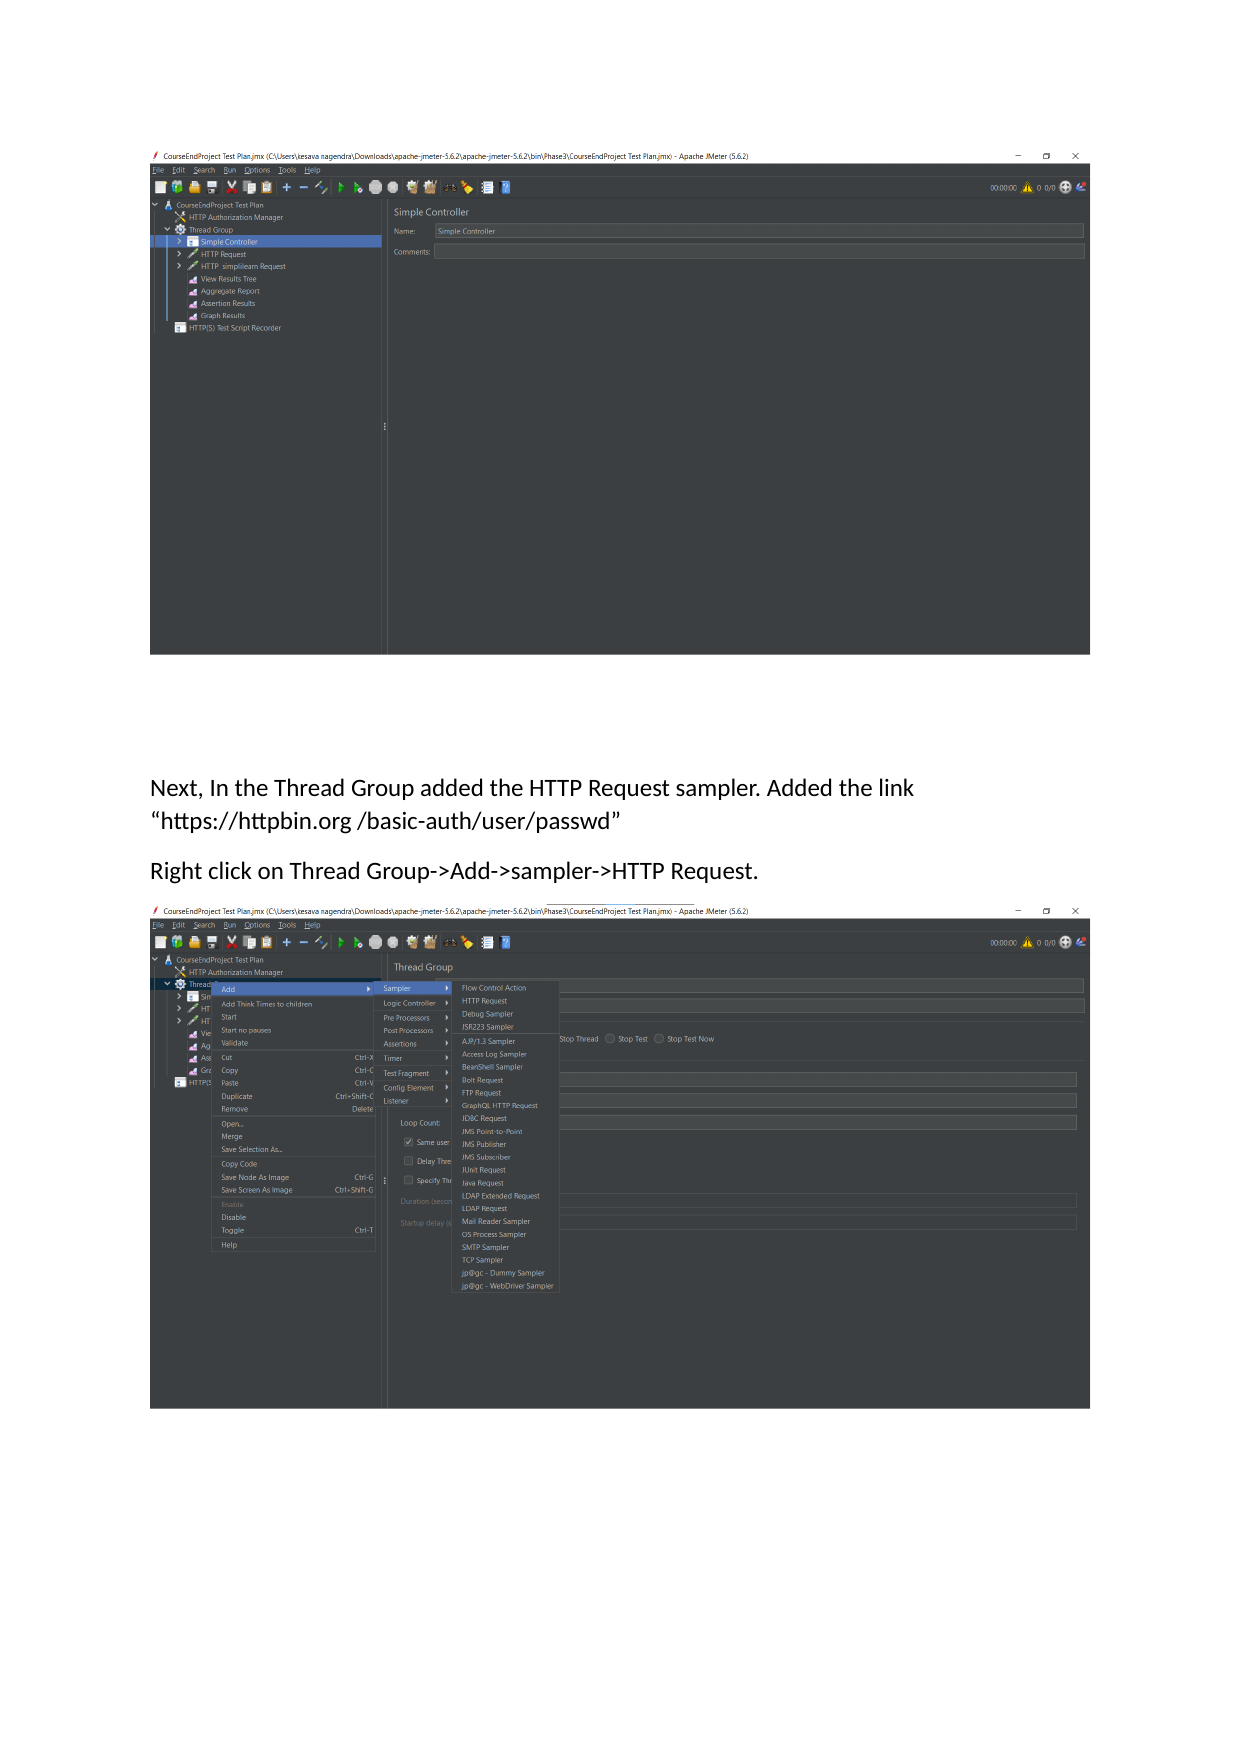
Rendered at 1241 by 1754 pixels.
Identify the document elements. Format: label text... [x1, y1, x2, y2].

picture [150, 904, 1091, 1409]
text Right click on Thread Group->Add->sampler->HTTP Request. [150, 855, 1090, 885]
picture [150, 150, 1091, 655]
text Next, In the Thread Group added the HTTP Request sampler. Added the link “https://httpbin.org /basic-auth/user/passwd” [150, 772, 1090, 836]
